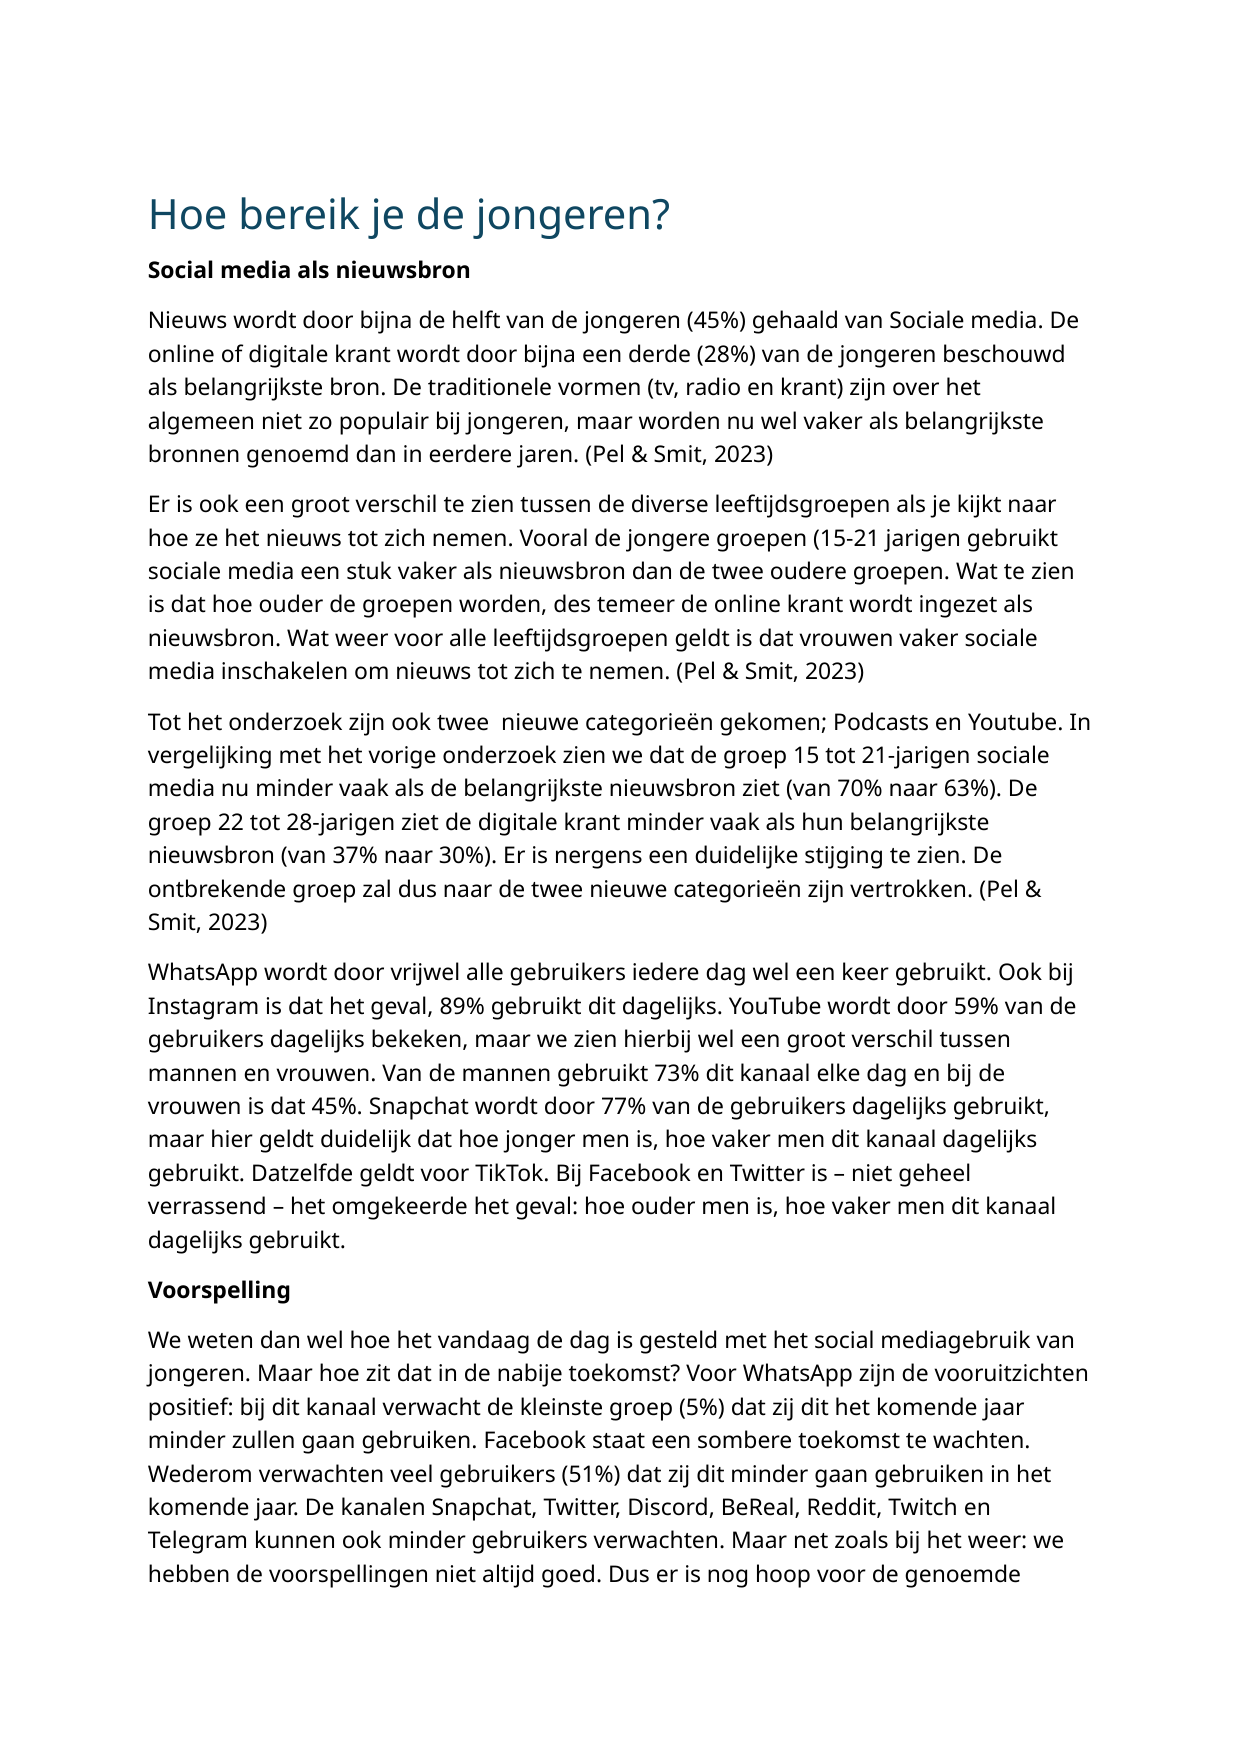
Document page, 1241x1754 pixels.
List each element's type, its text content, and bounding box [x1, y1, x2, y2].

text Voorspelling [148, 1274, 1093, 1305]
text Social media als nieuwsbron [148, 254, 1093, 285]
text Nieuws wordt door bijna de helft van de jongeren (45%) gehaald van Sociale media. De online of digitale krant wordt door bijna een derde (28%) van de jongeren beschouwd als belangrijkste bron. De traditionele vormen (tv, radio en krant) zijn over het algemeen niet zo populair bij jongeren, maar worden nu wel vaker als belangrijkste bronnen genoemd dan in eerdere jaren. [148, 304, 1093, 469]
text Tot het onderzoek zijn ook twee nieuwe categorieën gekomen; Podcasts en Youtube. In vergelijking met het vorige onderzoek zien we dat de groep 15 tot 21-jarigen sociale media nu minder vaak als de belangrijkste nieuwsbron ziet (van 70% naar 63%). De groep 22 tot 28-jarigen ziet de digitale krant minder vaak als hun belangrijkste nieuwsbron (van 37% naar 30%). Er is nergens een duidelijke stijging te zien. De ontbrekende groep zal dus naar de twee nieuwe categorieën zijn vertrokken. [148, 705, 1093, 937]
text Er is ook een groot verschil te zien tussen de diverse leeftijdsgroepen als je kijkt naar hoe ze het nieuws tot zich nemen. Vooral de jongere groepen (15-21 jarigen gebruikt sociale media een stuk vaker als nieuwsbron dan de twee oudere groepen. Wat te zien is dat hoe ouder de groepen worden, des temeer de online krant wordt ingezet als nieuwsbron. Wat weer voor alle leeftijdsgroepen geldt is dat vrouwen vaker sociale media inschakelen om nieuws tot zich te nemen. [148, 488, 1093, 687]
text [148, 1324, 1093, 1589]
text WhatsApp wordt door vrijwel alle gebruikers iedere dag wel een keer gebruikt. Ook bij Instagram is dat het geval, 89% gebruikt dit dagelijks. YouTube wordt door 59% van de gebruikers dagelijks bekeken, maar we zien hierbij wel een groot verschil tussen mannen en vrouwen. Van de mannen gebruikt 73% dit kanaal elke dag en bij de vrouwen is dat 45%. Snapchat wordt door 77% van de gebruikers dagelijks gebruikt, maar hier geldt duidelijk dat hoe jonger men is, hoe vaker men dit kanaal dagelijks gebruikt. Datzelfde geldt voor TikTok. Bij Facebook en Twitter is – niet geheel verrassend – het omgekeerde het geval: hoe ouder men is, hoe vaker men dit kanaal dagelijks gebruikt. [148, 956, 1093, 1255]
subtitle Hoe bereik je de jongeren? [148, 185, 1093, 242]
